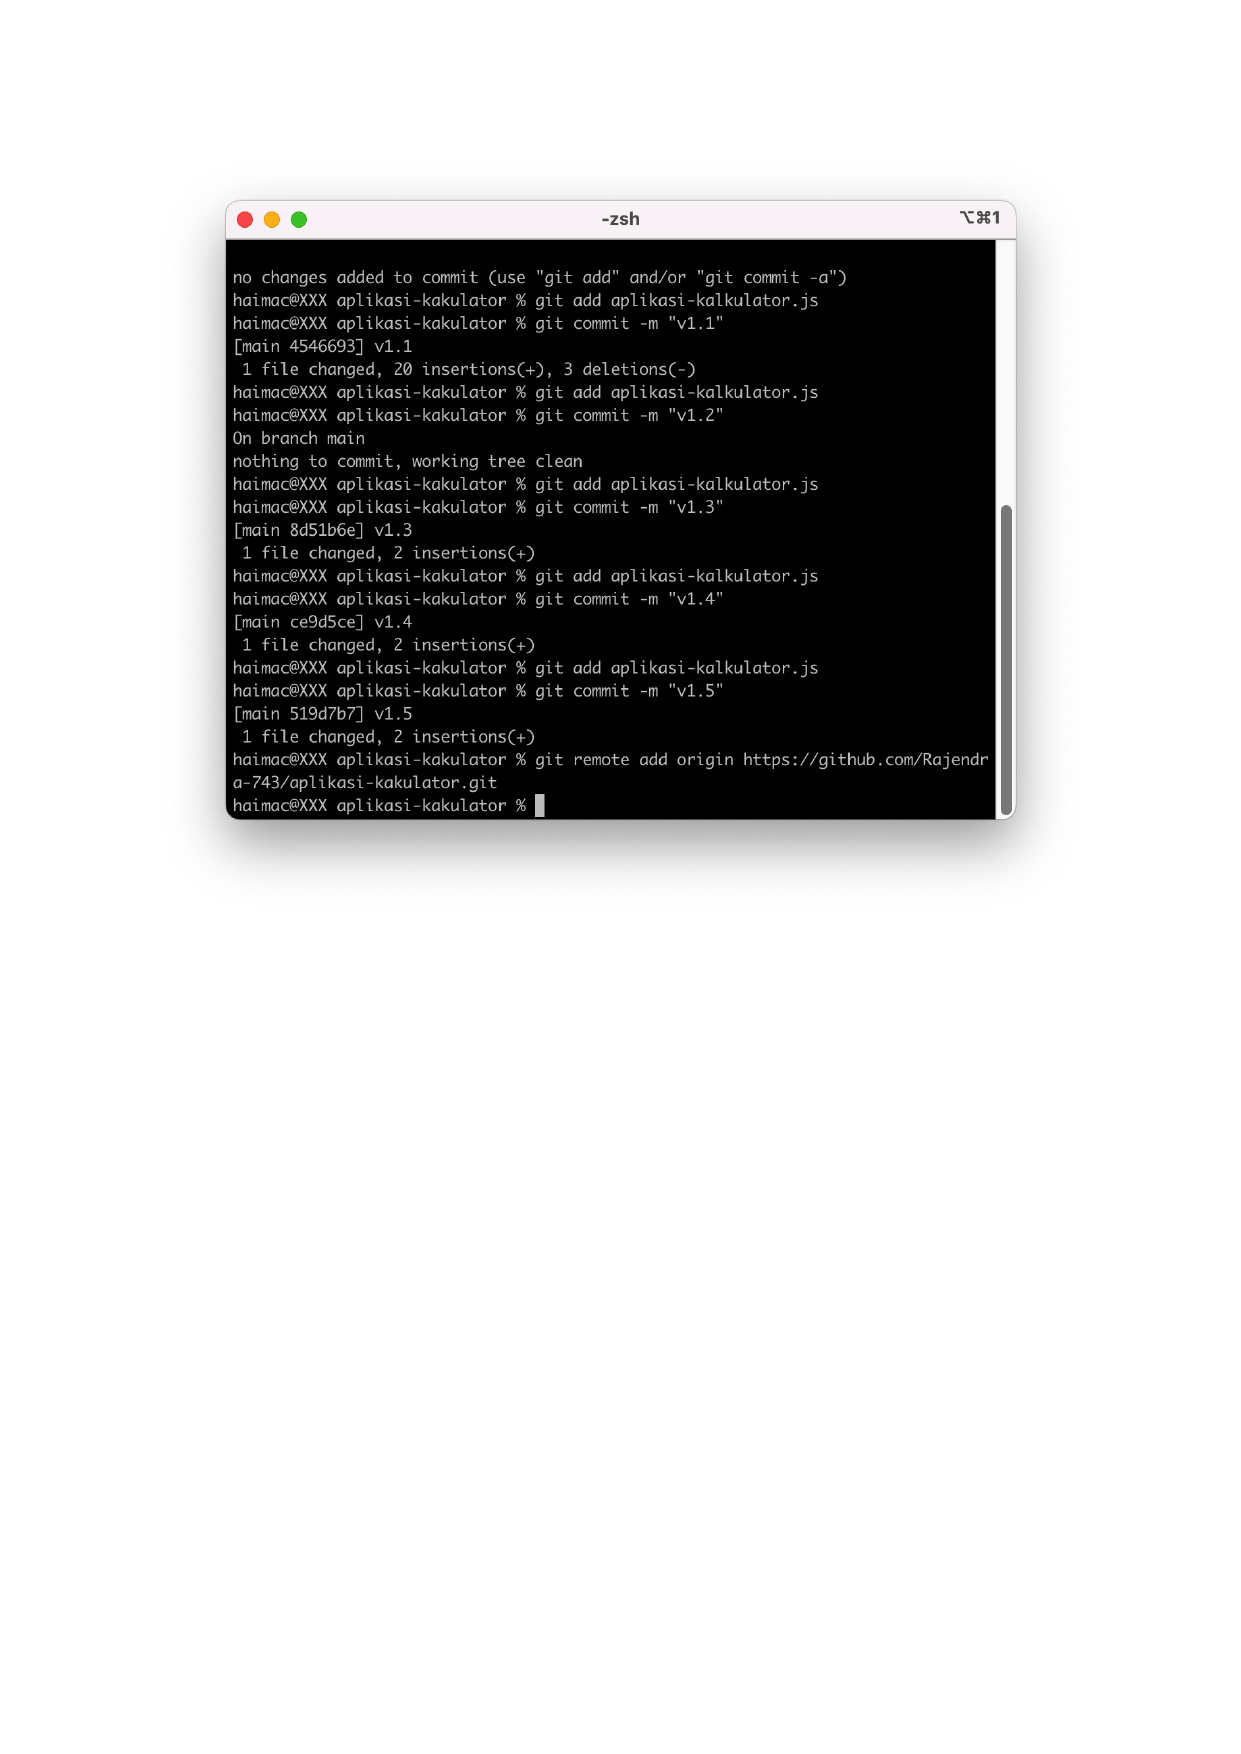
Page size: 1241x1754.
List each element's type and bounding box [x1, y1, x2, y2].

picture [150, 150, 1091, 919]
